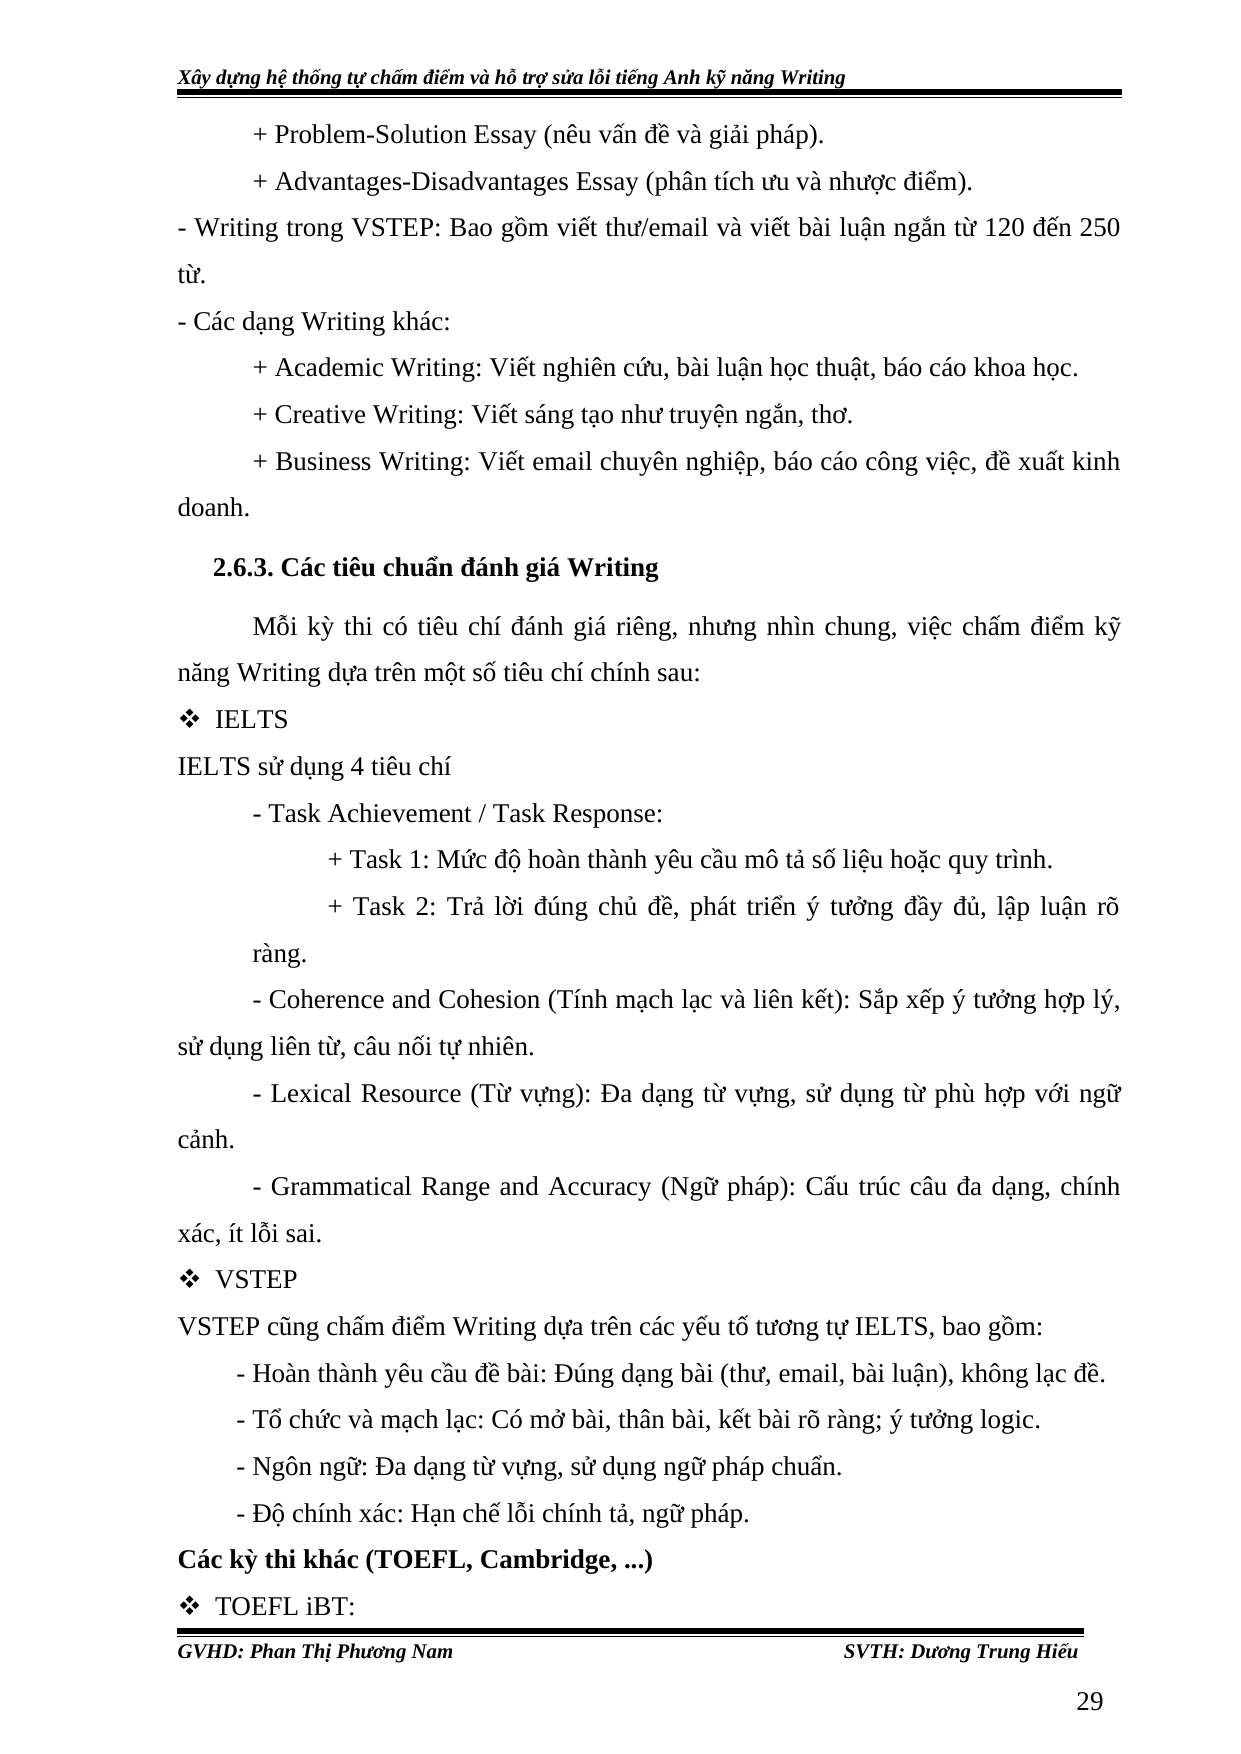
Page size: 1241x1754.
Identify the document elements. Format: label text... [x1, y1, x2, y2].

text - Hoàn thành yêu cầu đề bài: Đúng dạng bài (thư, email, bài luận), không lạc đề. [177, 1357, 1122, 1388]
text VSTEP cũng chấm điểm Writing dựa trên các yếu tố tương tự IELTS, bao gồm: [177, 1310, 1122, 1341]
text + Academic Writing: Viết nghiên cứu, bài luận học thuật, báo cáo khoa học. [177, 351, 1122, 383]
text - Độ chính xác: Hạn chế lỗi chính tả, ngữ pháp. [177, 1497, 1122, 1528]
text - Các dạng Writing khác: [177, 305, 1122, 336]
text - Lexical Resource (Từ vựng): Đa dạng từ vựng, sử dụng từ phù hợp với ngữ cảnh. [177, 1077, 1122, 1154]
text - Tổ chức và mạch lạc: Có mở bài, thân bài, kết bài rõ ràng; ý tưởng logic. [177, 1403, 1122, 1435]
text Các kỳ thi khác (TOEFL, Cambridge, ...) [177, 1543, 1122, 1575]
text - Grammatical Range and Accuracy (Ngữ pháp): Cấu trúc câu đa dạng, chính xác, ít lỗi sai. [177, 1170, 1122, 1248]
list IELTS [177, 703, 1122, 734]
text + Task 1: Mức độ hoàn thành yêu cầu mô tả số liệu hoặc quy trình. [252, 843, 1122, 874]
text - Coherence and Cohesion (Tính mạch lạc và liên kết): Sắp xếp ý tưởng hợp lý, sử dụng liên từ, câu nối tự nhiên. [177, 983, 1122, 1061]
text + Problem-Solution Essay (nêu vấn đề và giải pháp). [177, 118, 1122, 149]
text - Task Achievement / Task Response: [177, 797, 1122, 828]
text IELTS sử dụng 4 tiêu chí [177, 750, 1122, 781]
text - Writing trong VSTEP: Bao gồm viết thư/email và viết bài luận ngắn từ 120 đến 250 từ. [177, 211, 1122, 289]
list TOEFL iBT: [177, 1590, 1122, 1621]
text + Advantages-Disadvantages Essay (phân tích ưu và nhược điểm). [177, 165, 1122, 196]
list VSTEP [177, 1263, 1122, 1294]
text + Task 2: Trả lời đúng chủ đề, phát triển ý tưởng đầy đủ, lập luận rõ ràng. [252, 890, 1122, 968]
subtitle Các tiêu chuẩn đánh giá Writing [213, 551, 1122, 582]
text + Business Writing: Viết email chuyên nghiệp, báo cáo công việc, đề xuất kinh doanh. [177, 445, 1122, 523]
text + Creative Writing: Viết sáng tạo như truyện ngắn, thơ. [177, 398, 1122, 429]
text Mỗi kỳ thi có tiêu chí đánh giá riêng, nhưng nhìn chung, việc chấm điểm kỹ năng Writing dựa trên một số tiêu chí chính sau: [177, 610, 1122, 688]
text - Ngôn ngữ: Đa dạng từ vựng, sử dụng ngữ pháp chuẩn. [177, 1450, 1122, 1481]
